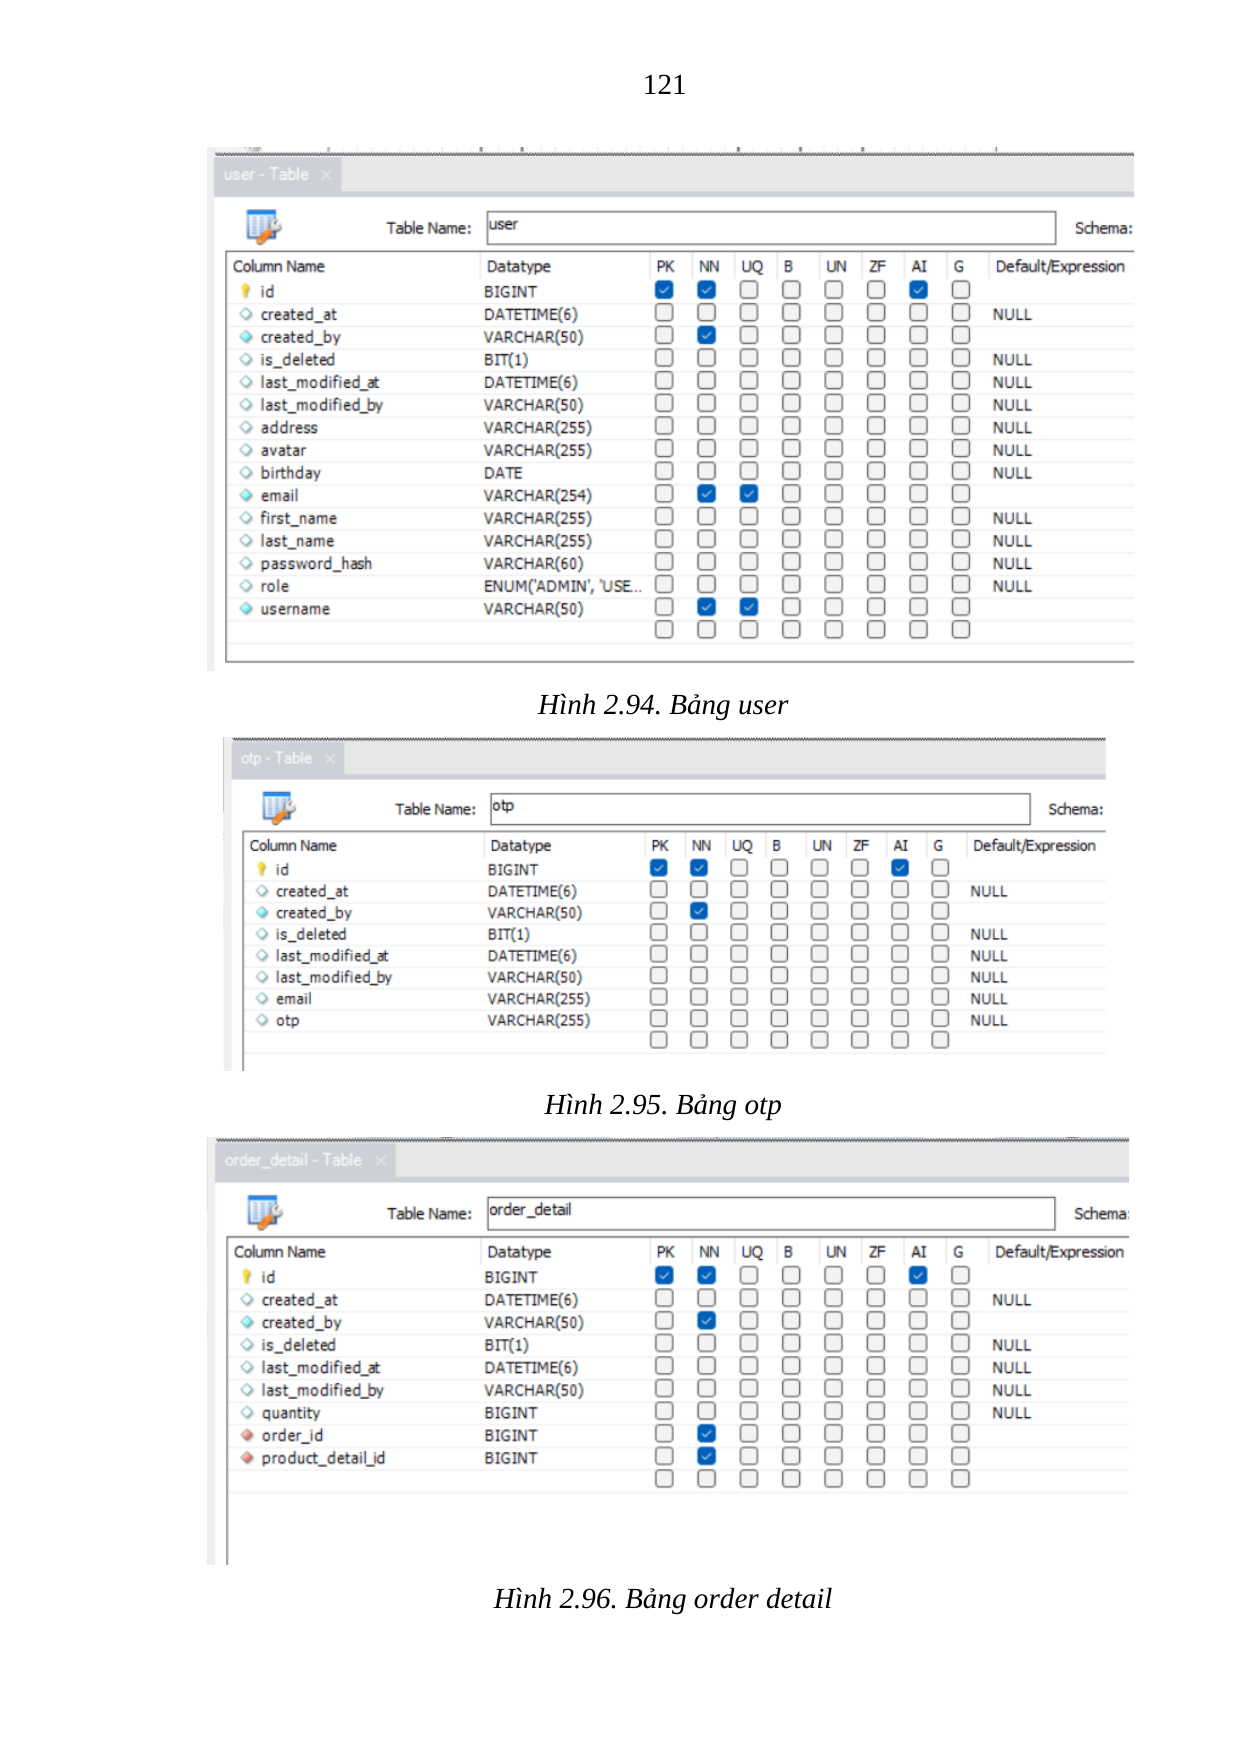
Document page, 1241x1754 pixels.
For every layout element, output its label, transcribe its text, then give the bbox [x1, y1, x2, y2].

picture [223, 737, 1106, 1071]
picture [206, 1137, 1130, 1565]
picture [206, 147, 1135, 671]
